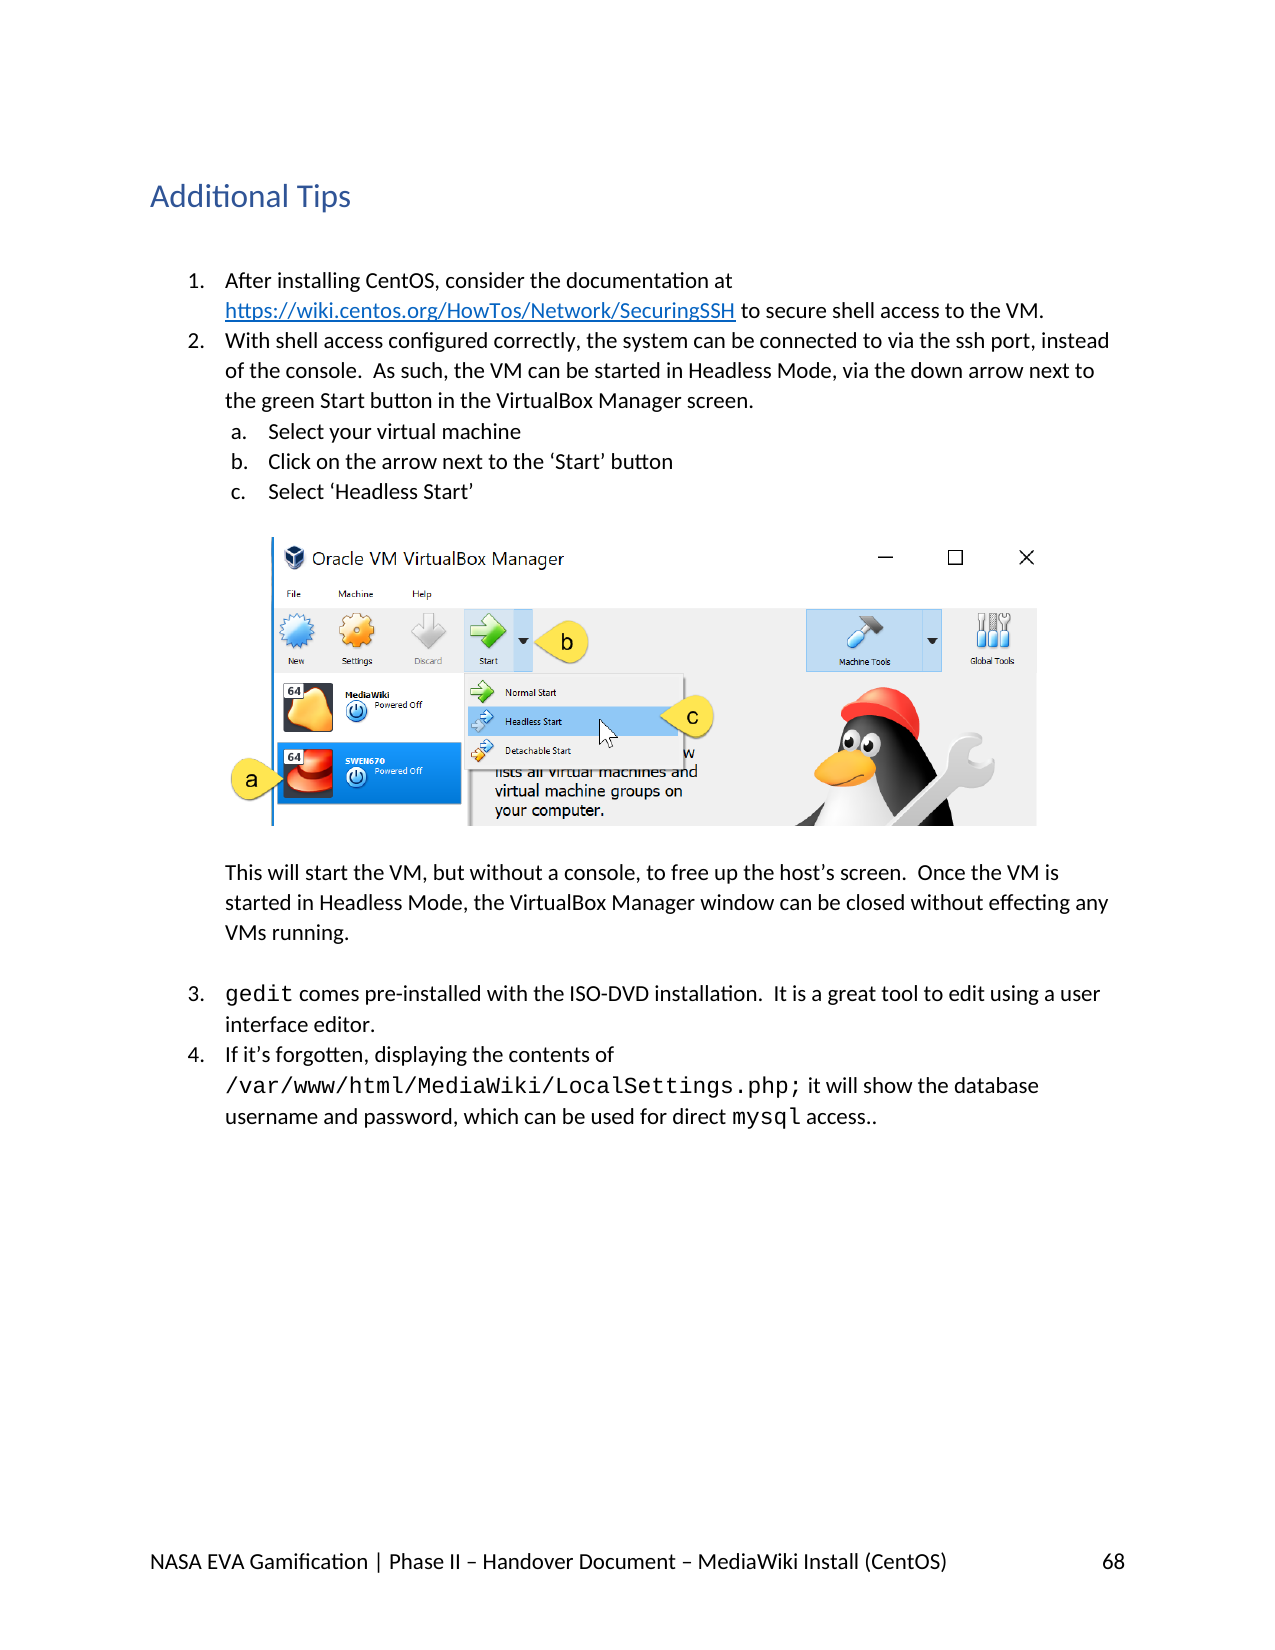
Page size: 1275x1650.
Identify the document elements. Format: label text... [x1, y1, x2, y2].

list Click on the arrow next to the ‘Start’ button [231, 447, 1125, 475]
list With shell access configured correctly, the system can be connected to via the ssh port, instead of the console. As such, the VM can be started in Headless Mode, via the down arrow next to the green Start button in the VirtualBox Manager screen. [187, 326, 1125, 415]
list After installing CentOS, consider the documentation at https://wiki.centos.org/HowTos/Network/SecuringSSH to secure shell access to the VM. [187, 266, 1125, 324]
subtitle Additional Tips [150, 175, 1125, 216]
list Select your virtual machine [231, 417, 1125, 445]
list Select ‘Headless Start’ [231, 477, 1125, 505]
list This will start the VM, but without a console, to free up the host’s screen. Once the VM is started in Headless Mode, the VirtualBox Manager window can be closed without effecting any VMs running. [225, 858, 1125, 947]
picture [225, 537, 1037, 826]
list If it’s forgotten, displaying the contents of /var/www/html/MediaWiki/LocalSettings.php; it will show the database username and password, which can be used for direct mysql access.. [187, 1041, 1125, 1131]
list gedit comes pre-installed with the ISO-DVD installation. It is a great tool to edit using a user interface editor. [187, 979, 1125, 1038]
